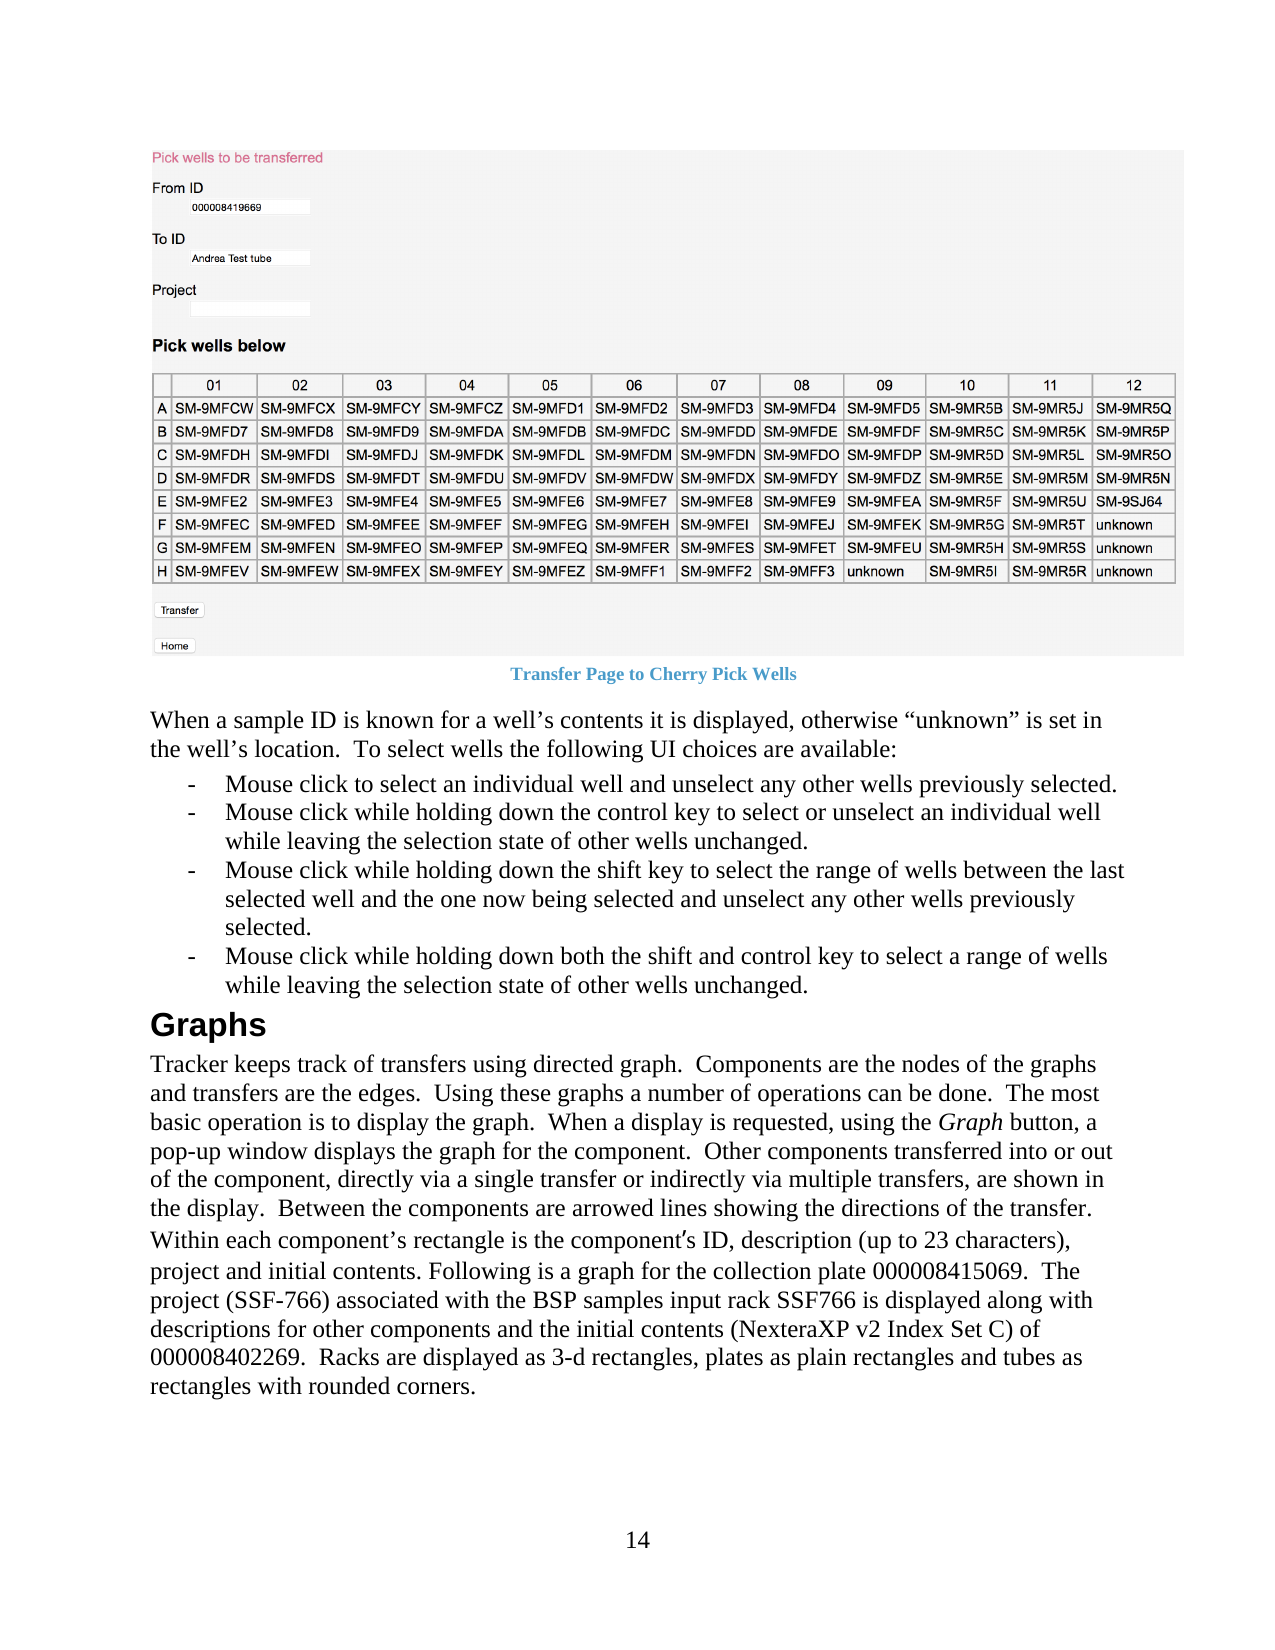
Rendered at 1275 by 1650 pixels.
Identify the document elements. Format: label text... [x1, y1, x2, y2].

text Transfer Page to Cherry Pick Wells [150, 662, 1125, 684]
list Mouse click while holding down the control key to select or unselect an individual well while leaving the selection state of other wells unchanged. [187, 797, 1125, 855]
picture [150, 150, 1184, 657]
list Mouse click while holding down both the shift and control key to select a range of wells while leaving the selection state of other wells unchanged. [187, 941, 1125, 999]
subtitle Graphs [150, 1005, 1125, 1043]
list Mouse click while holding down the shift key to select the range of wells between the last selected well and the one now being selected and unselect any other wells previously selected. [187, 855, 1125, 941]
text When a sample ID is known for a well’s contents it is displayed, otherwise “unknown” is set in the well’s location. To select wells the following UI choices are available: [150, 705, 1125, 762]
text Tracker keeps track of transfers using directed graph. Components are the nodes of the graphs and transfers are the edges. Using these graphs a number of operations can be done. The most basic operation is to display the graph. When a display is requested, using the Graph button, a pop-up window displays the graph for the component. Other components transferred into or out of the component, directly via a single transfer or indirectly via multiple transfers, are shown in the display. Between the components are arrowed lines showing the directions of the transfer. Within each component’s rectangle is the component’s ID, description (up to 23 characters), project and initial contents. Following is a graph for the collection plate 000008415069. The project (SSF-766) associated with the BSP samples input rack SSF766 is displayed along with descriptions for other components and the initial contents (NexteraXP v2 Index Set C) of 000008402269. Racks are displayed as 3-d rectangles, plates as plain rectangles and tubes as rectangles with rounded corners. [150, 1049, 1125, 1400]
list Mouse click to select an individual well and unselect any other wells previously selected. [187, 769, 1125, 797]
